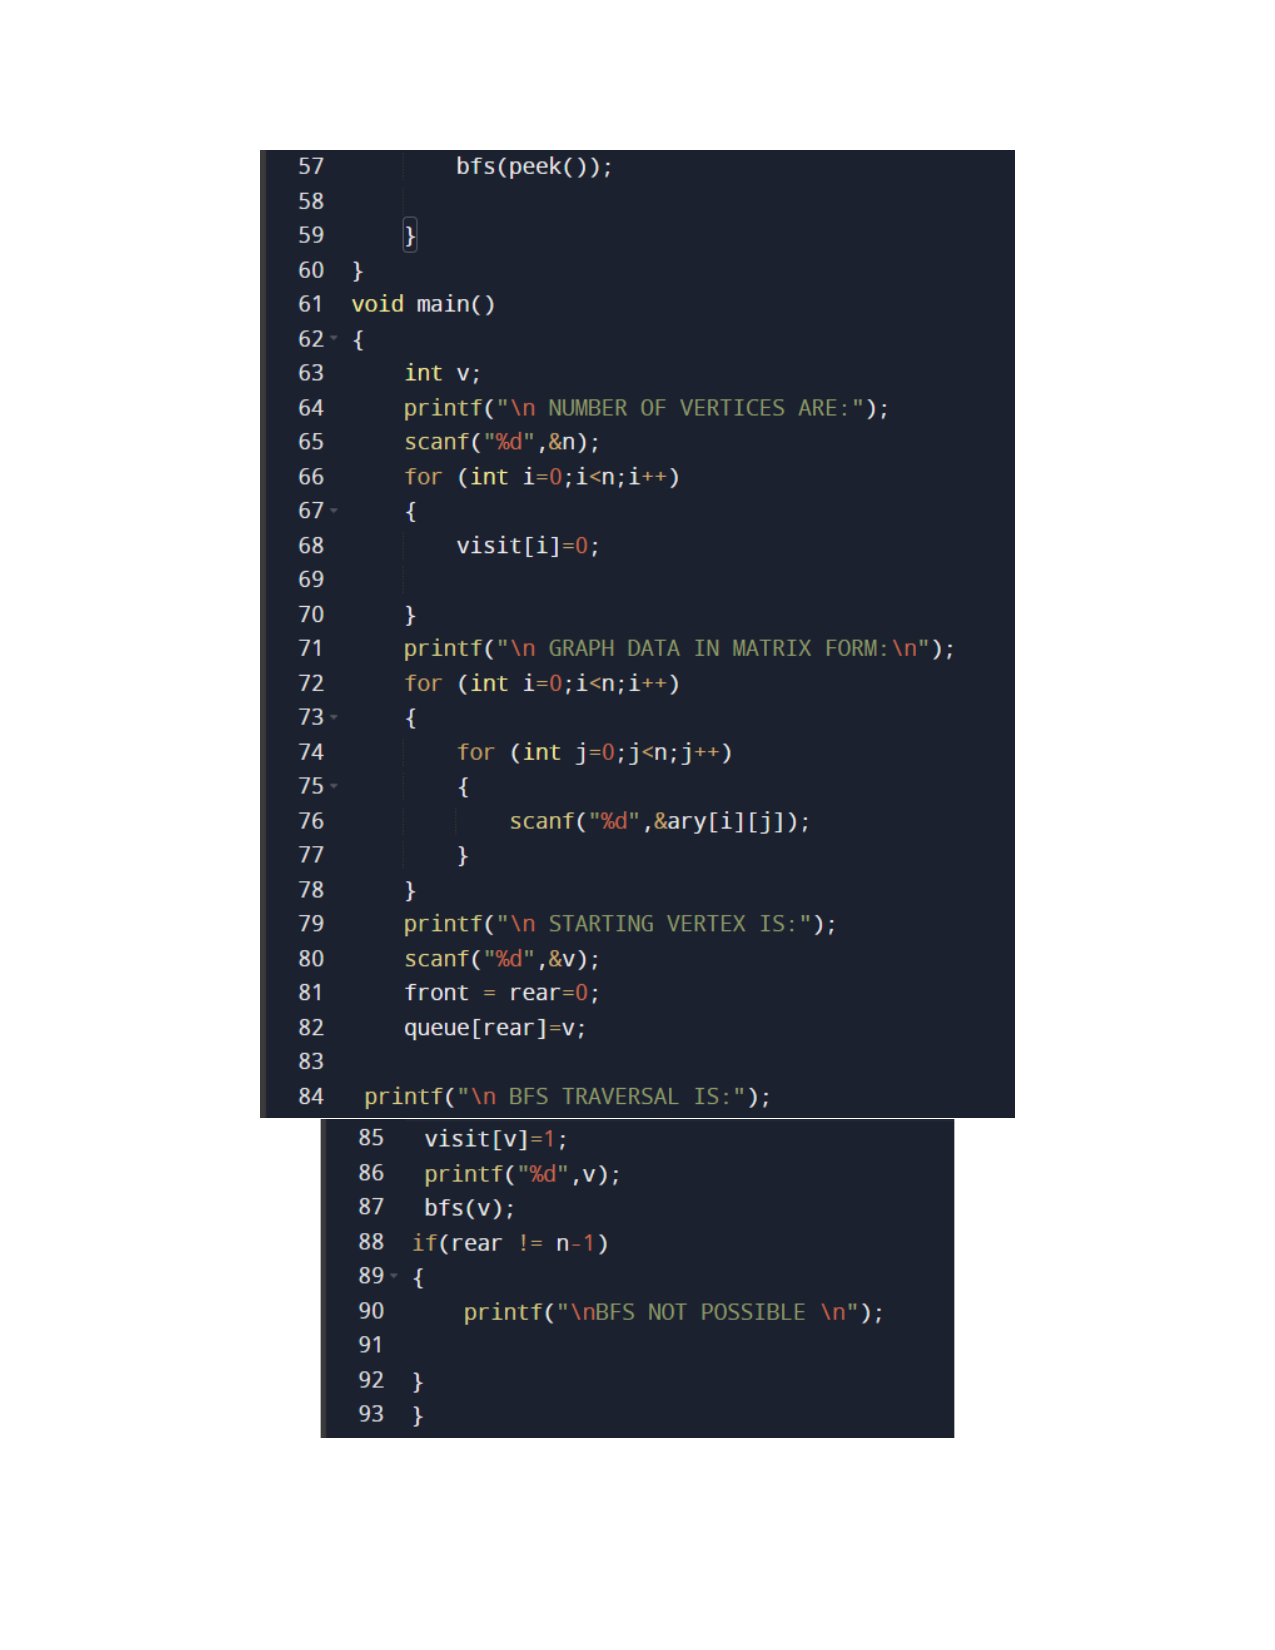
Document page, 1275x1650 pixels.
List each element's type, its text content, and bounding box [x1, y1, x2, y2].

picture [320, 1119, 955, 1438]
picture [260, 150, 1015, 1118]
